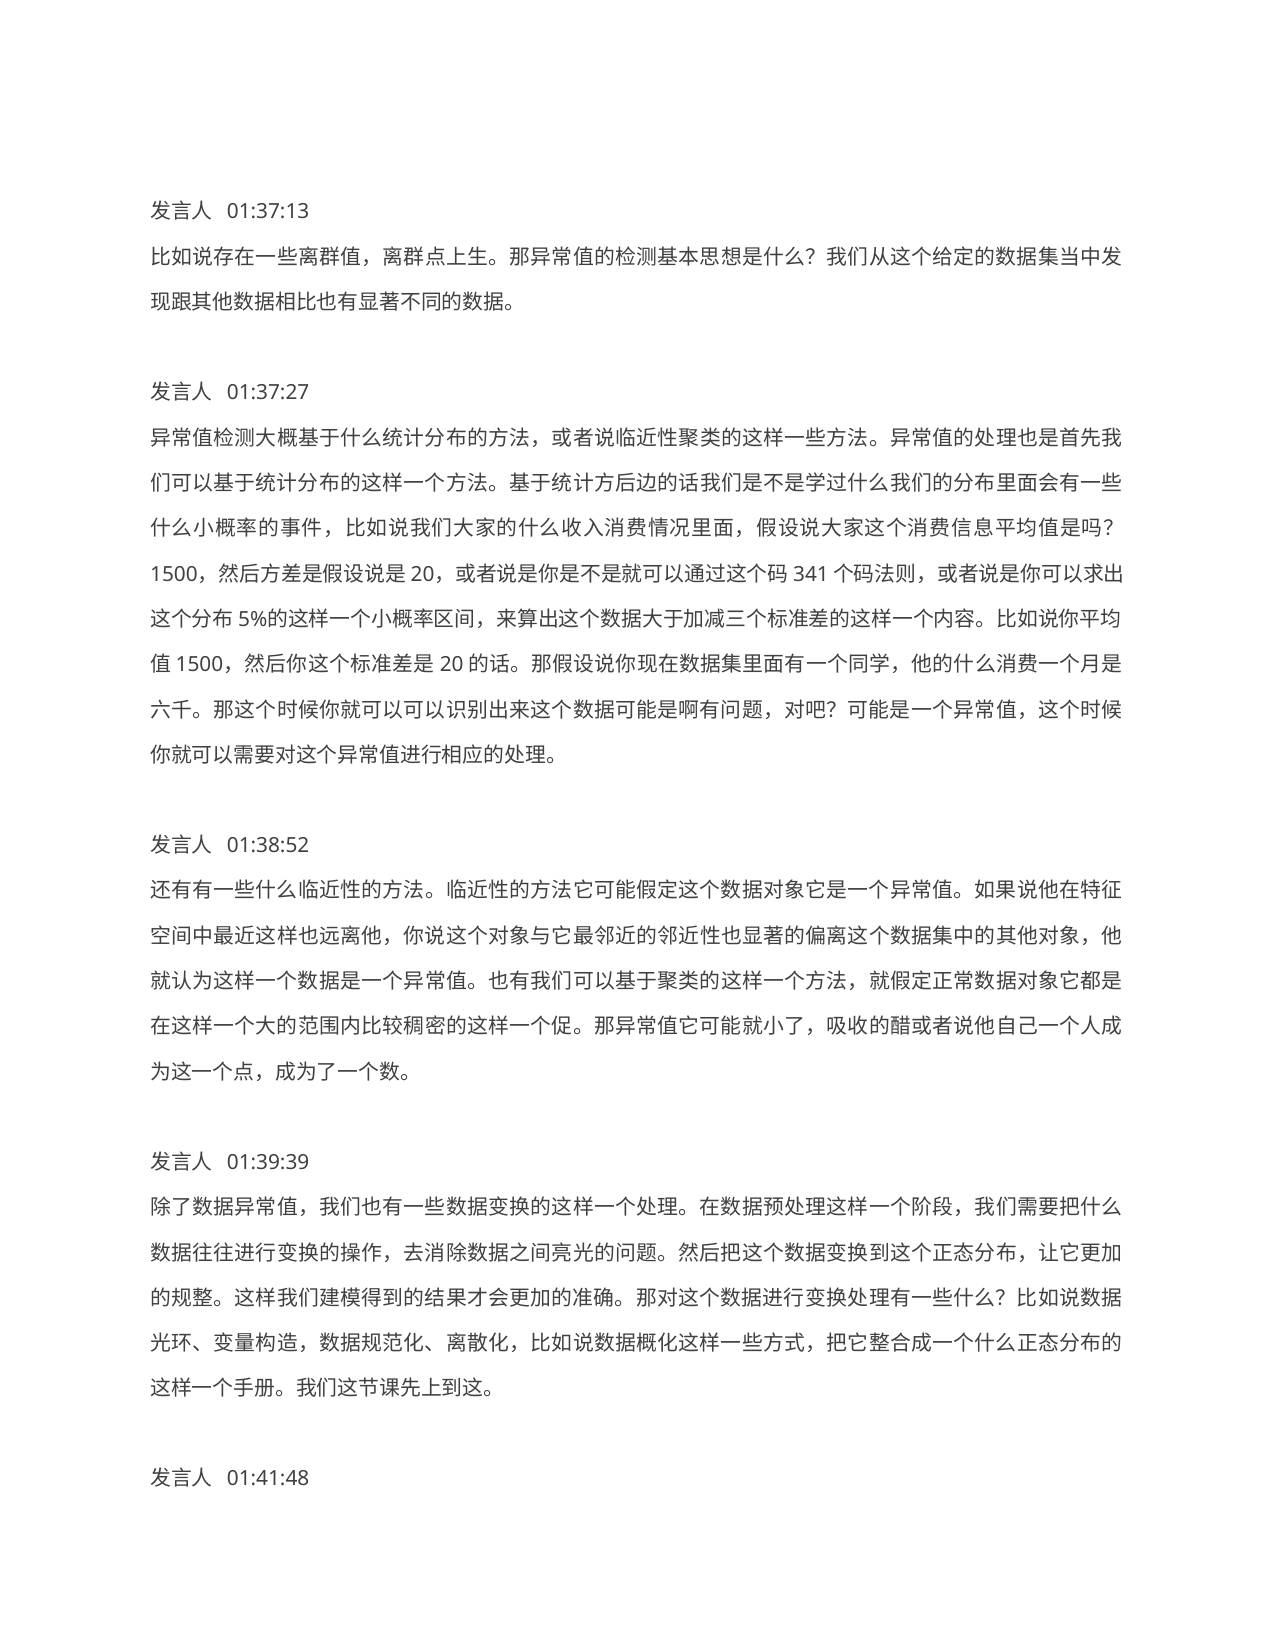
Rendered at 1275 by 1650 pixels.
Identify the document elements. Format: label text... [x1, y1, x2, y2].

text 还有有一些什么临近性的方法。临近性的方法它可能假定这个数据对象它是一个异常值。如果说他在特征空间中最近这样也远离他，你说这个对象与它最邻近的邻近性也显著的偏离这个数据集中的其他对象，他就认为这样一个数据是一个异常值。也有我们可以基于聚类的这样一个方法，就假定正常数据对象它都是在这样一个大的范围内比较稠密的这样一个促。那异常值它可能就小了，吸收的醋或者说他自己一个人成为这一个点，成为了一个数。 [150, 874, 1125, 1085]
text 发言人 01:41:48 [150, 1462, 1125, 1492]
text 除了数据异常值，我们也有一些数据变换的这样一个处理。在数据预处理这样一个阶段，我们需要把什么数据往往进行变换的操作，去消除数据之间亮光的问题。然后把这个数据变换到这个正态分布，让它更加的规整。这样我们建模得到的结果才会更加的准确。那对这个数据进行变换处理有一些什么？比如说数据光环、变量构造，数据规范化、离散化，比如说数据概化这样一些方式，把它整合成一个什么正态分布的这样一个手册。我们这节课先上到这。 [150, 1190, 1125, 1402]
text 异常值检测大概基于什么统计分布的方法，或者说临近性聚类的这样一些方法。异常值的处理也是首先我们可以基于统计分布的这样一个方法。基于统计方后边的话我们是不是学过什么我们的分布里面会有一些什么小概率的事件，比如说我们大家的什么收入消费情况里面，假设说大家这个消费信息平均值是吗？1500，然后方差是假设说是20，或者说是你是不是就可以通过这个码341个码法则，或者说是你可以求出这个分布5%的这样一个小概率区间，来算出这个数据大于加减三个标准差的这样一个内容。比如说你平均值1500，然后你这个标准差是20的话。那假设说你现在数据集里面有一个同学，他的什么消费一个月是六千。那这个时候你就可以可以识别出来这个数据可能是啊有问题，对吧？可能是一个异常值，这个时候你就可以需要对这个异常值进行相应的处理。 [150, 421, 1125, 768]
text 发言人 01:38:52 [150, 828, 1125, 859]
text 发言人 01:37:13 [150, 195, 1125, 225]
text 比如说存在一些离群值，离群点上生。那异常值的检测基本思想是什么？我们从这个给定的数据集当中发现跟其他数据相比也有显著不同的数据。 [150, 240, 1125, 316]
text 发言人 01:37:27 [150, 375, 1125, 406]
text 发言人 01:39:39 [150, 1145, 1125, 1175]
